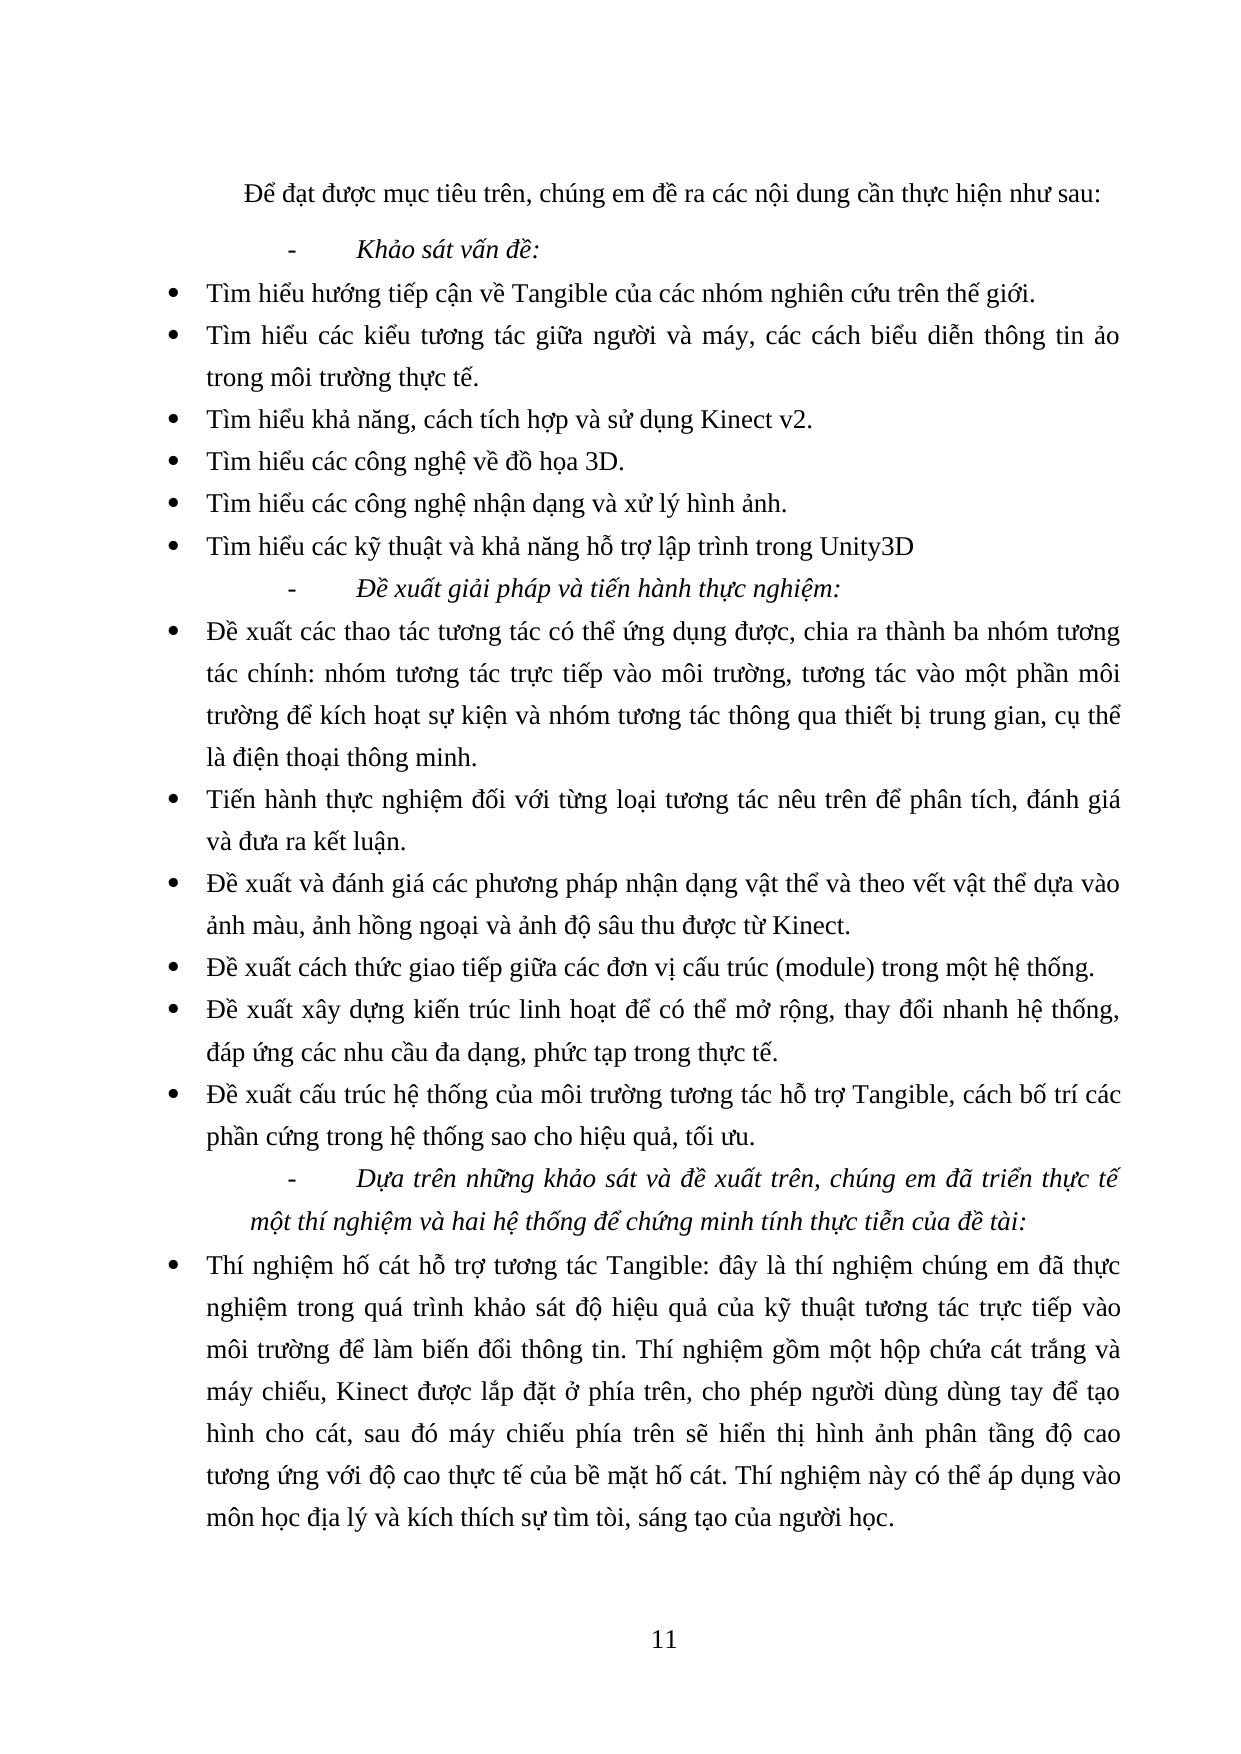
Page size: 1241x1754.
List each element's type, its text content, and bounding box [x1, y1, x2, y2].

text Đề xuất cách thức giao tiếp giữa các đơn vị cấu trúc (module) trong một hệ thống. [169, 951, 1122, 983]
text Tìm hiểu hướng tiếp cận về Tangible của các nhóm nghiên cứu trên thế giới. [169, 277, 1122, 308]
text Đề xuất cấu trúc hệ thống của môi trường tương tác hỗ trợ Tangible, cách bố trí các phần cứng trong hệ thống sao cho hiệu quả, tối ưu. [169, 1078, 1122, 1151]
text Tìm hiểu khả năng, cách tích hợp và sử dụng Kinect v2. [169, 403, 1122, 434]
text Tìm hiểu các công nghệ nhận dạng và xử lý hình ảnh. [169, 487, 1122, 519]
text Đề xuất các thao tác tương tác có thể ứng dụng được, chia ra thành ba nhóm tương tác chính: nhóm tương tác trực tiếp vào môi trường, tương tác vào một phần môi trường để kích hoạt sự kiện và nhóm tương tác thông qua thiết bị trung gian, cụ thể là điện thoại thông minh. [169, 615, 1122, 772]
text Để đạt được mục tiêu trên, chúng em đề ra các nội dung cần thực hiện như sau: [206, 177, 1122, 208]
text Đề xuất xây dựng kiến trúc linh hoạt để có thể mở rộng, thay đổi nhanh hệ thống, đáp ứng các nhu cầu đa dạng, phức tạp trong thực tế. [169, 994, 1122, 1067]
subtitle Khảo sát vấn đề: [250, 233, 1122, 264]
subtitle Đề xuất giải pháp và tiến hành thực nghiệm: [250, 572, 1122, 603]
text Tiến hành thực nghiệm đối với từng loại tương tác nêu trên để phân tích, đánh giá và đưa ra kết luận. [169, 783, 1122, 857]
text Tìm hiểu các kiểu tương tác giữa người và máy, các cách biểu diễn thông tin ảo trong môi trường thực tế. [169, 319, 1122, 392]
text Đề xuất và đánh giá các phương pháp nhận dạng vật thể và theo vết vật thể dựa vào ảnh màu, ảnh hồng ngoại và ảnh độ sâu thu được từ Kinect. [169, 867, 1122, 941]
text Tìm hiểu các công nghệ về đồ họa 3D. [169, 445, 1122, 476]
text Thí nghiệm hố cát hỗ trợ tương tác Tangible: đây là thí nghiệm chúng em đã thực nghiệm trong quá trình khảo sát độ hiệu quả của kỹ thuật tương tác trực tiếp vào môi trường để làm biến đổi thông tin. Thí nghiệm gồm một hộp chứa cát trắng và máy chiếu, Kinect được lắp đặt ở phía trên, cho phép người dùng dùng tay để tạo hình cho cát, sau đó máy chiếu phía trên sẽ hiển thị hình ảnh phân tầng độ cao tương ứng với độ cao thực tế của bề mặt hố cát. Thí nghiệm này có thể áp dụng vào môn học địa lý và kích thích sự tìm tòi, sáng tạo của người học. [169, 1249, 1122, 1532]
subtitle Dựa trên những khảo sát và đề xuất trên, chúng em đã triển thực tế một thí nghiệm và hai hệ thống để chứng minh tính thực tiễn của đề tài: [250, 1162, 1122, 1236]
text Tìm hiểu các kỹ thuật và khả năng hỗ trợ lập trình trong Unity3D [169, 529, 1122, 561]
